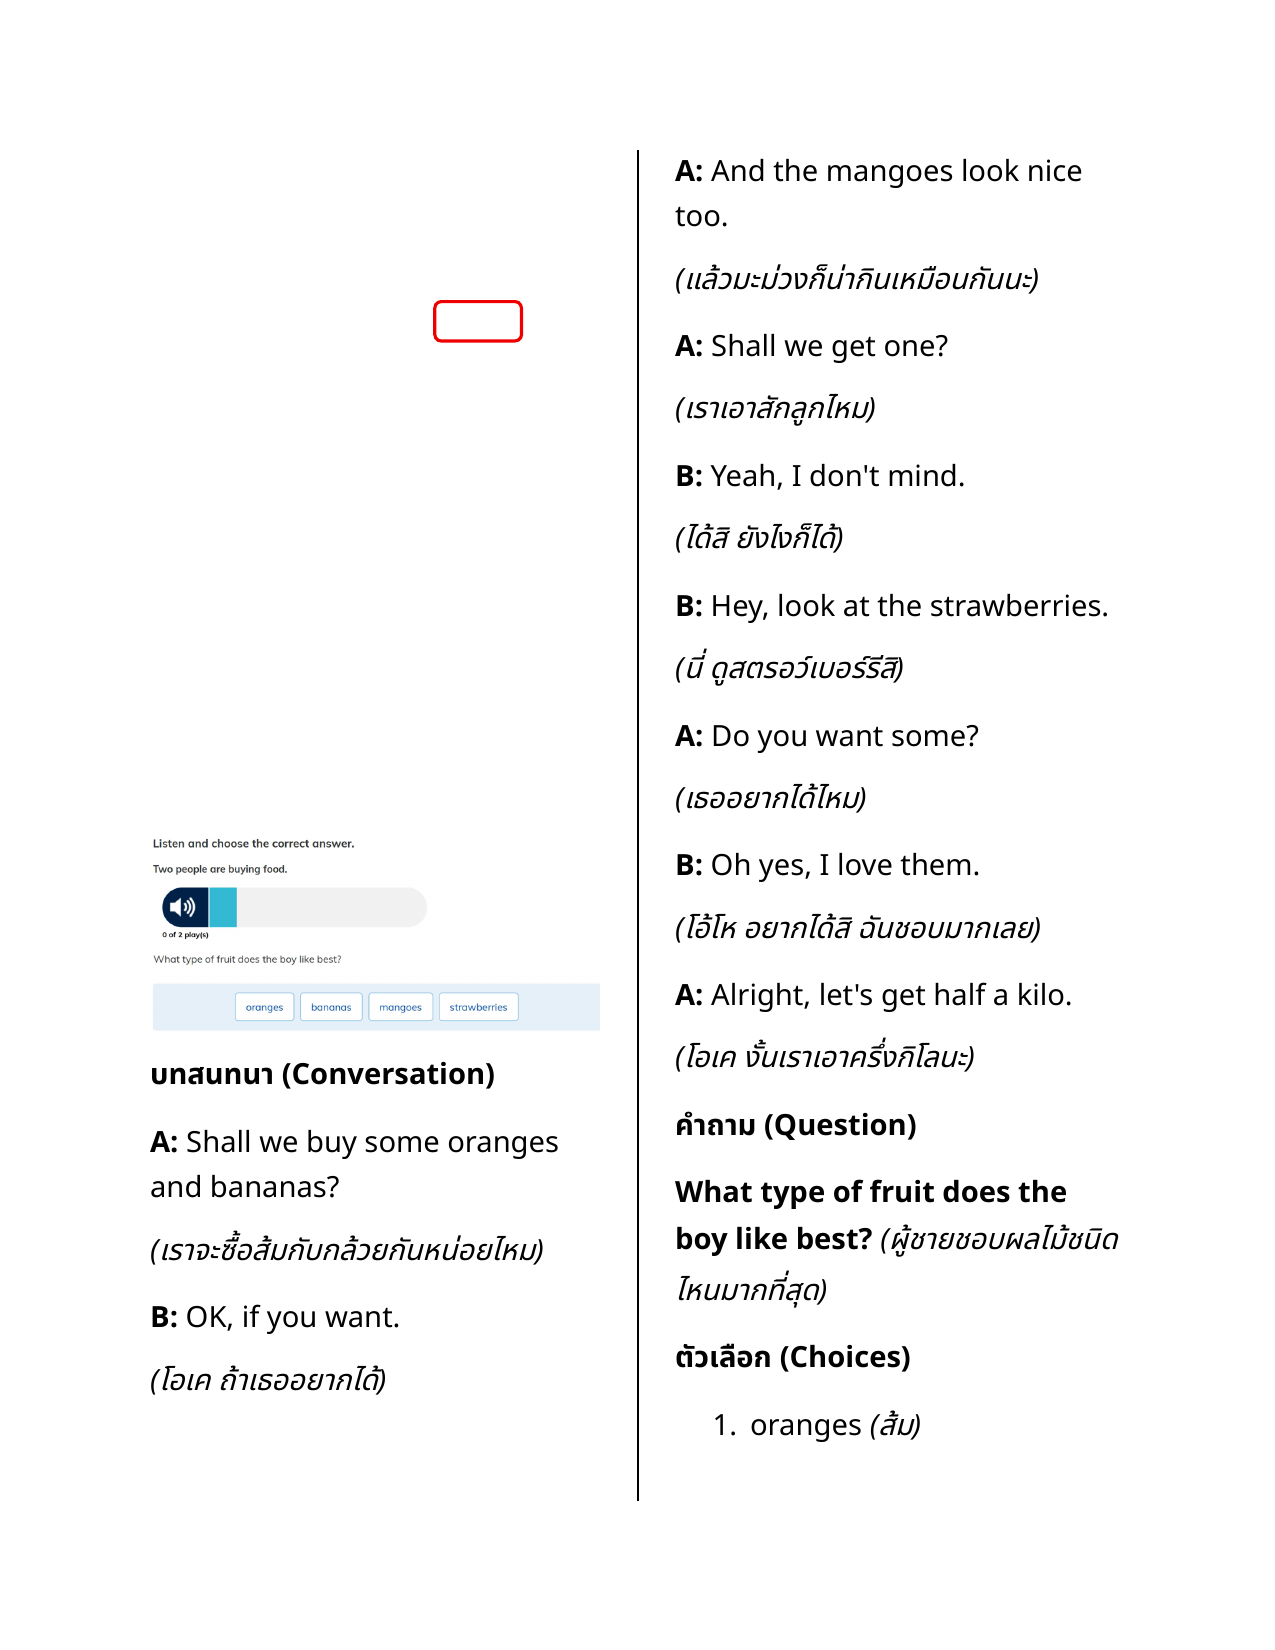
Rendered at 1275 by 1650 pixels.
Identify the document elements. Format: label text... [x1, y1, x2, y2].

text A: Shall we buy some oranges and bananas? [150, 1121, 600, 1206]
text B: Oh yes, I love them. [675, 844, 1125, 884]
text (เราเอาสักลูกไหม) [675, 388, 1125, 432]
text (เราจะซื้อส้มกับกล้วยกันหน่อยไหม) [150, 1229, 600, 1273]
text A: Shall we get one? [675, 325, 1125, 365]
text B: OK, if you want. [150, 1297, 600, 1336]
text (ได้สิ ยังไงก็ได้) [675, 517, 1125, 562]
text B: Yeah, I don't mind. [675, 455, 1125, 495]
list oranges (ส้ม) [712, 1404, 1125, 1448]
picture [150, 835, 600, 1032]
text What type of fruit does the boy like best? (ผู้ชายชอบผลไม้ชนิดไหนมากที่สุด) [675, 1172, 1125, 1313]
text บทสนทนา (Conversation) [150, 1054, 600, 1098]
text B: Hey, look at the strawberries. [675, 585, 1125, 625]
text (โอเค งั้นเราเอาครึ่งกิโลนะ) [675, 1037, 1125, 1081]
text (โอเค ถ้าเธออยากได้) [150, 1359, 600, 1403]
text คำถาม (Question) [675, 1104, 1125, 1148]
text (แล้วมะม่วงก็น่ากินเหมือนกันนะ) [675, 258, 1125, 302]
text ตัวเลือก (Choices) [675, 1336, 1125, 1381]
text A: Alright, let's get half a kilo. [675, 974, 1125, 1014]
text (นี่ ดูสตรอว์เบอร์รีสิ) [675, 647, 1125, 692]
text A: And the mangoes look nice too. [675, 150, 1125, 235]
text A: Do you want some? [675, 715, 1125, 754]
text (โอ้โห อยากได้สิ ฉันชอบมากเลย) [675, 907, 1125, 951]
text (เธออยากได้ไหม) [675, 777, 1125, 821]
